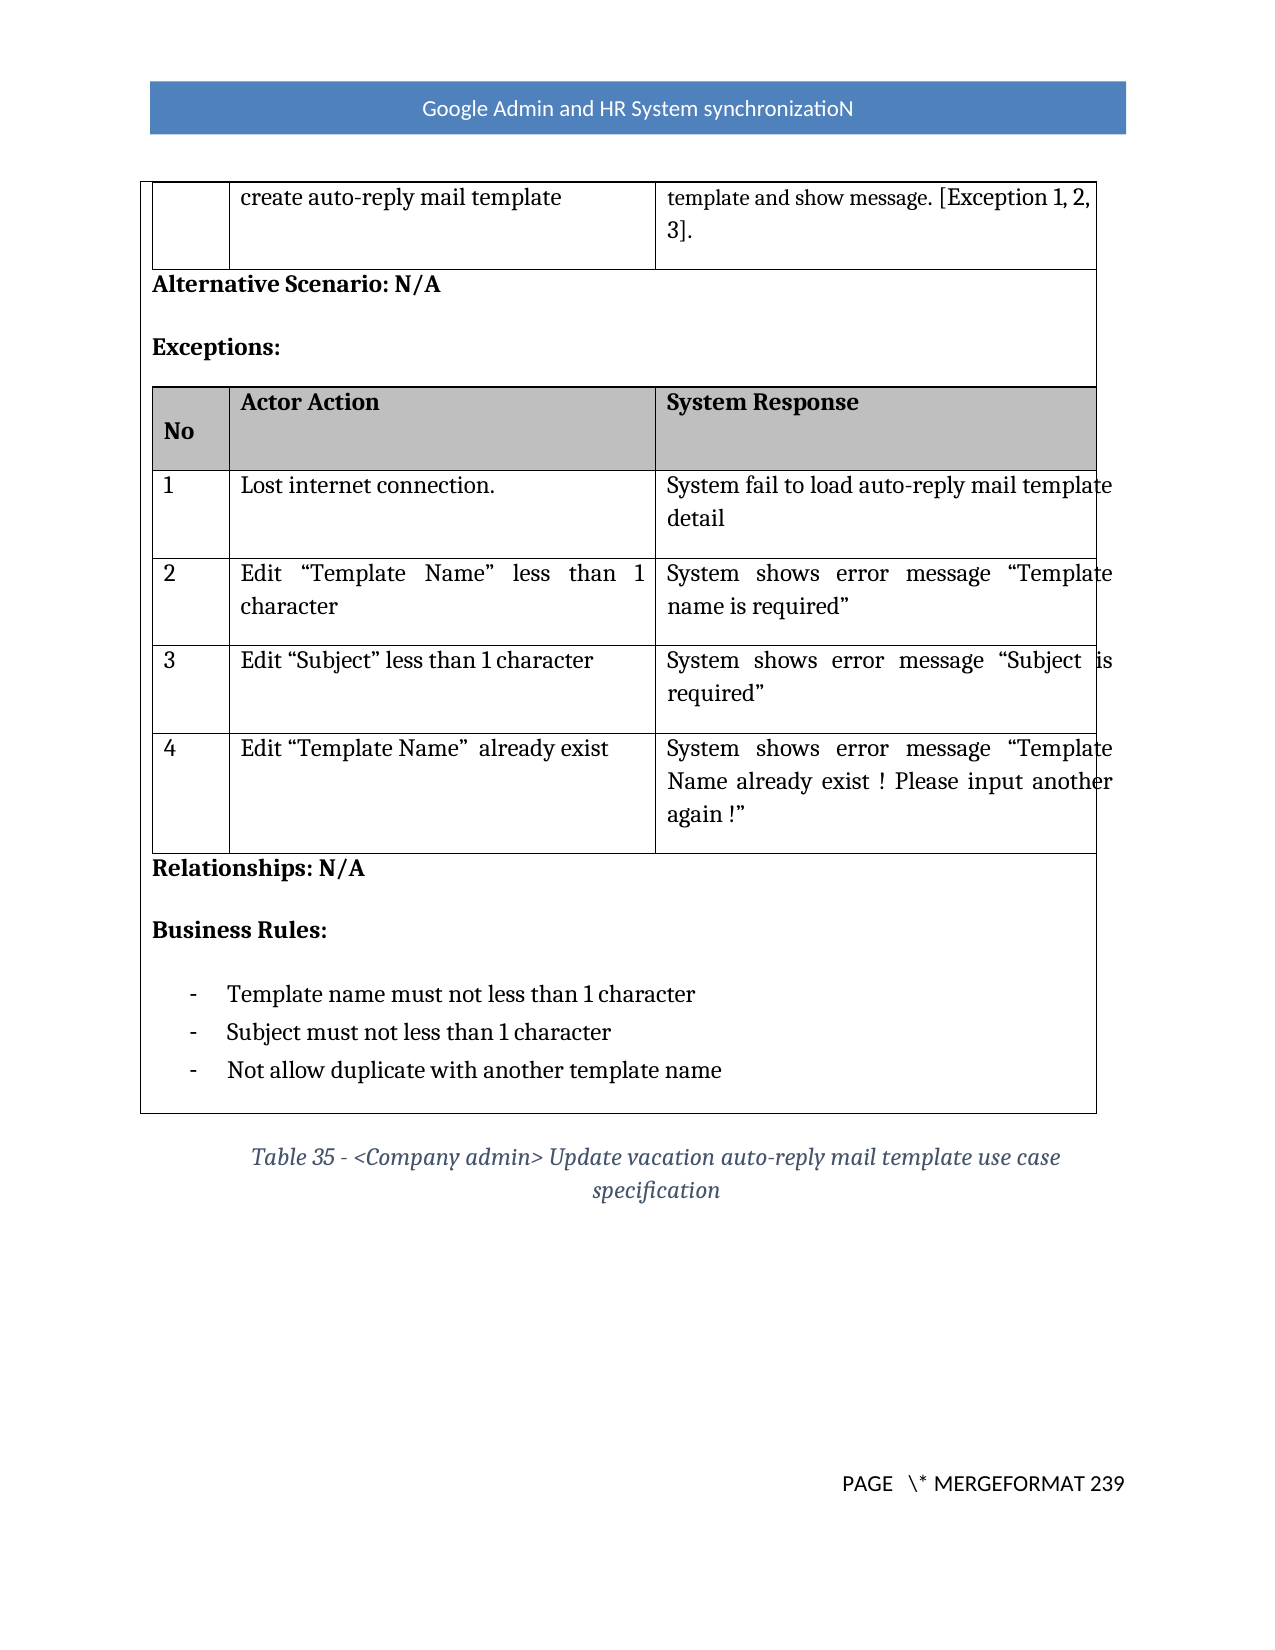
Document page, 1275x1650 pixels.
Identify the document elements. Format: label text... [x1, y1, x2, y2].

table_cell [141, 182, 1096, 1113]
text Table 35 - <Company admin> Update vacation auto-reply mail template use case specification [187, 1143, 1125, 1204]
